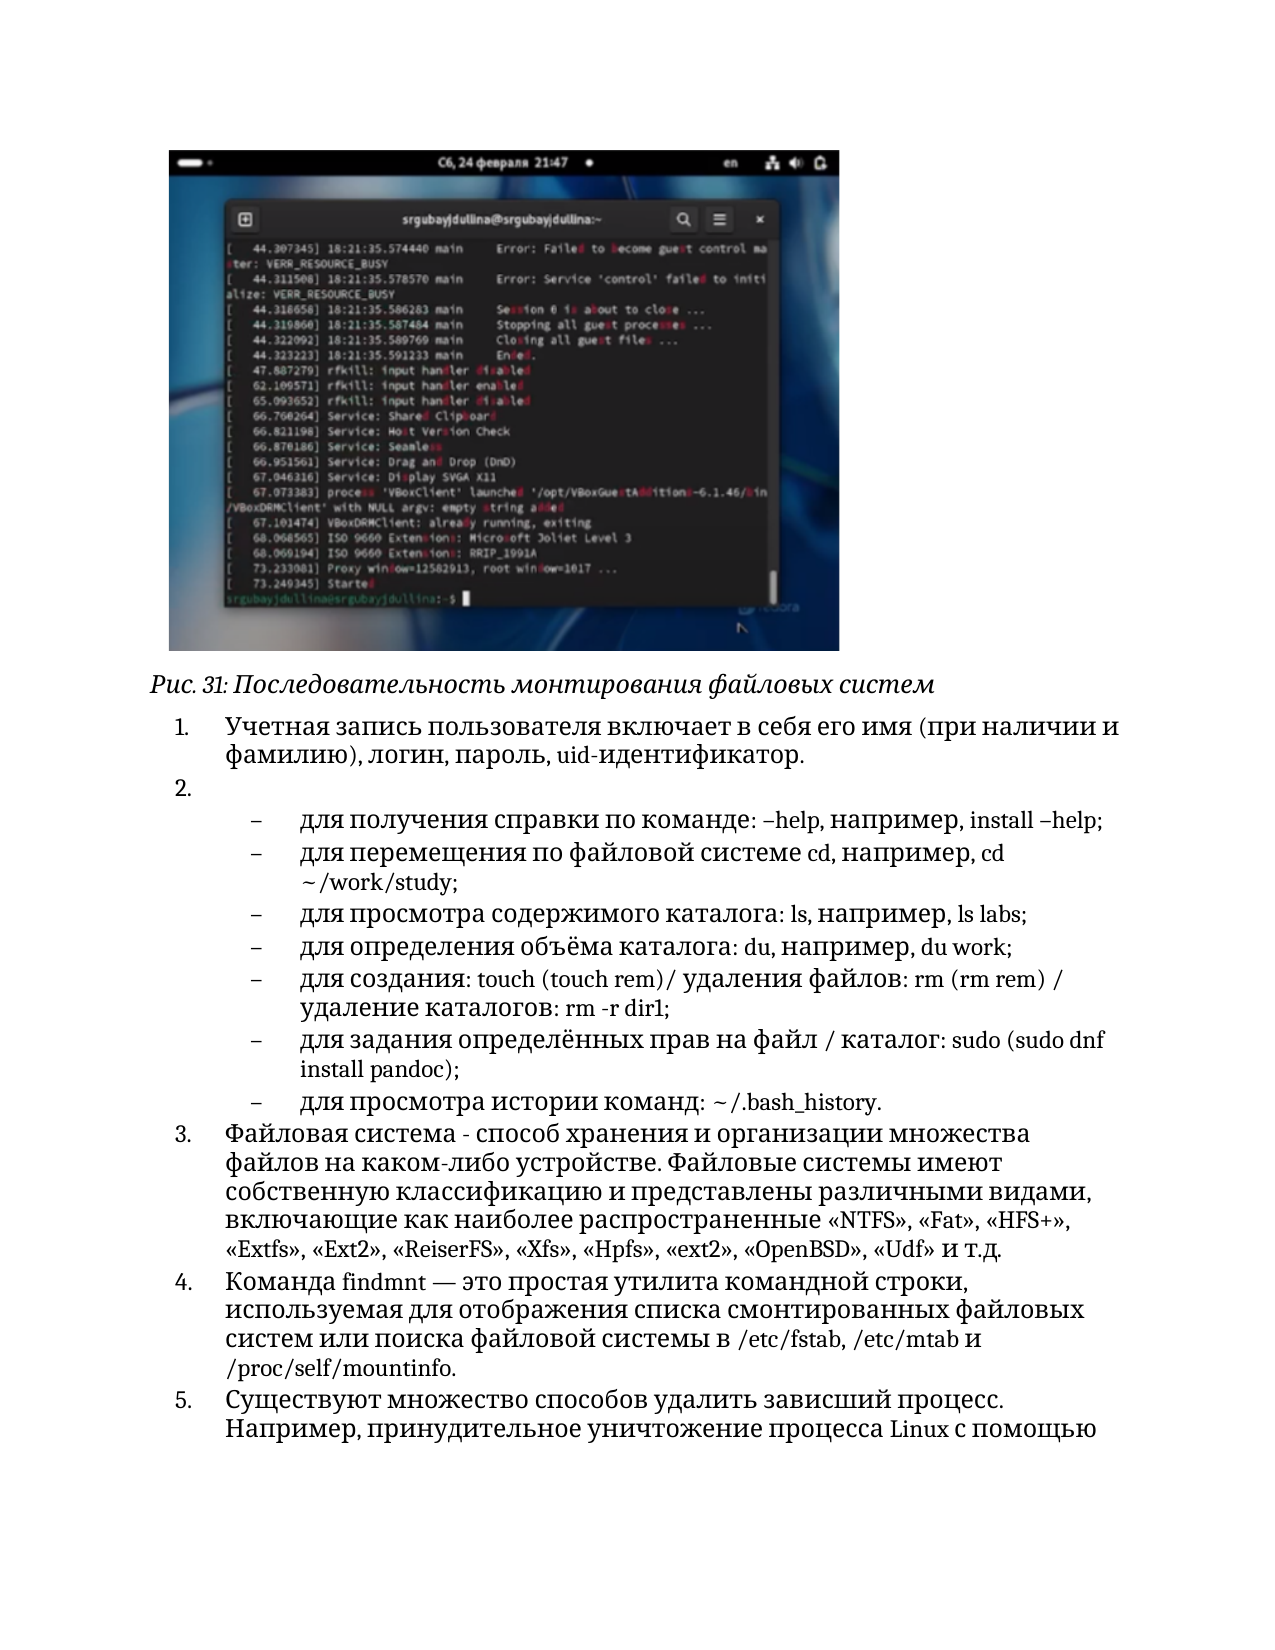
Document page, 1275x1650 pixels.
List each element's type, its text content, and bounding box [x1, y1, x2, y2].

list для просмотра истории команд: ~/.bash_history. [250, 1087, 1125, 1116]
picture [168, 150, 840, 651]
list для просмотра содержимого каталога: ls, например, ls labs; [250, 900, 1125, 929]
list Файловая система - способ хранения и организации множества файлов на каком-либо устройстве. Файловые системы имеют собственную классификацию и представлены различными видами, включающие как наиболее распространенные «NTFS», «Fat», «HFS+», «Extfs», «Ext2», «ReiserFS», «Xfs», «Hpfs», «ext2», «OpenBSD», «Udf» и т.д. [175, 1120, 1125, 1264]
list для определения объёма каталога: du, например, du work; [250, 932, 1125, 961]
list для создания: touch (touch rem)/ удаления файлов: rm (rm rem) / удаление каталогов: rm -r dir1; [250, 965, 1125, 1022]
text Рис. 31: Последовательность монтирования файловых систем [150, 671, 1125, 700]
list для перемещения по файловой системе cd, например, cd ~/work/study; [250, 839, 1125, 896]
list для задания определённых прав на файл / каталог: sudo (sudo dnf install pandoc); [250, 1026, 1125, 1084]
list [175, 1386, 1125, 1444]
list Команда findmnt — это простая утилита командной строки, используемая для отображения списка смонтированных файловых систем или поиска файловой системы в /etc/fstab, /etc/mtab и /proc/self/mountinfo. [175, 1267, 1125, 1382]
list для получения справки по команде: –help, например, install –help; [250, 806, 1125, 835]
list Учетная запись пользователя включает в себя его имя (при наличии и фамилию), логин, пароль, uid-идентификатор. [175, 712, 1125, 770]
